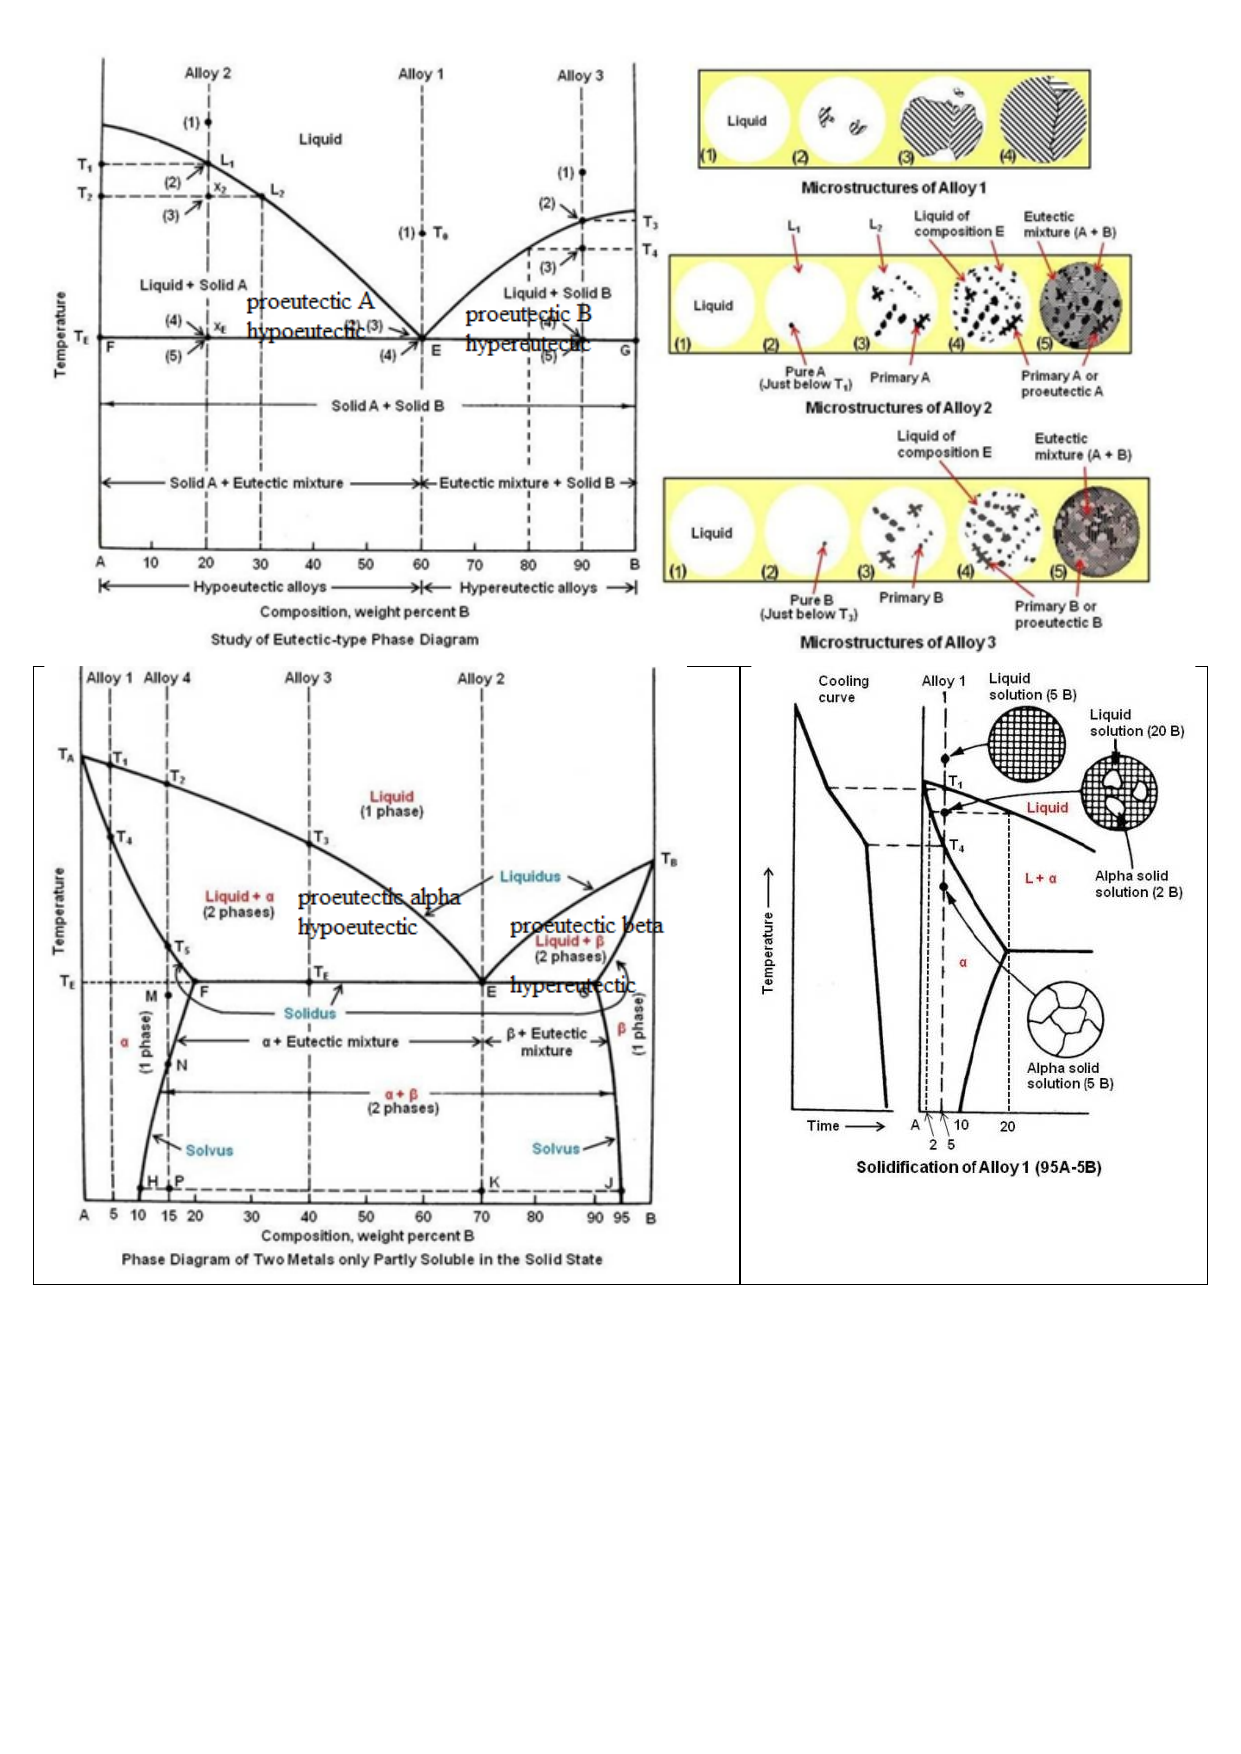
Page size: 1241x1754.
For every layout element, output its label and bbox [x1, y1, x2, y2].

picture [751, 666, 1196, 1178]
table_header [741, 667, 1207, 1284]
picture [44, 666, 687, 1274]
picture [44, 48, 1195, 653]
table_header [34, 667, 739, 1284]
